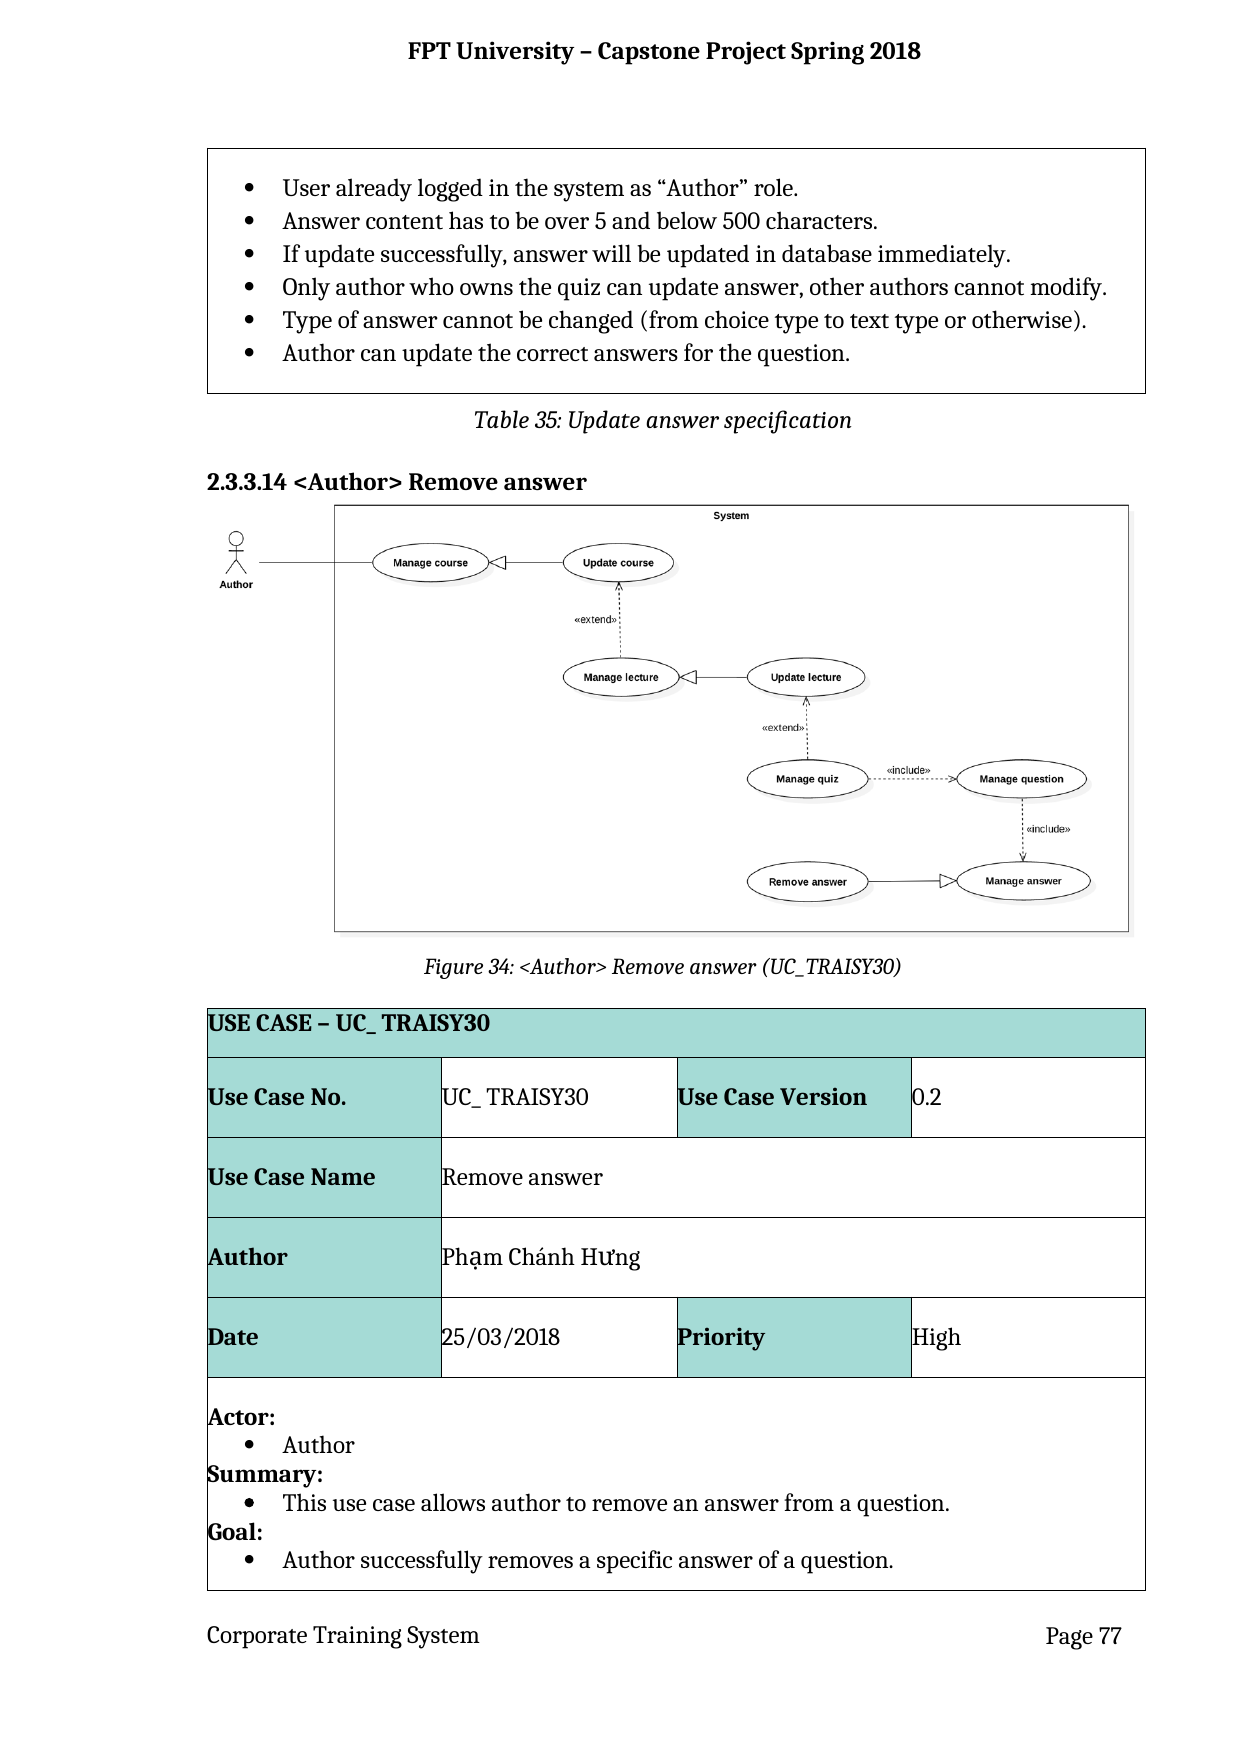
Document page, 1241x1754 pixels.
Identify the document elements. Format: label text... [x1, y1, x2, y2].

table_cell Priority [678, 1298, 911, 1377]
table_cell 0.2 [912, 1058, 1145, 1137]
table_cell Author [208, 1218, 441, 1297]
table_cell Use Case Version [678, 1058, 911, 1137]
text 2.3.3.14 <Author> Remove answer [207, 468, 1122, 496]
table_cell High [912, 1298, 1145, 1377]
table_cell Remove answer [442, 1138, 1145, 1217]
table_cell Phạm Chánh Hưng [442, 1218, 1145, 1297]
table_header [208, 1378, 1145, 1590]
table_header USE CASE – UC_ TRAISY30 [208, 1009, 1145, 1057]
picture [206, 496, 1137, 940]
text Figure 34: <Author> Remove answer (UC_TRAISY30) [207, 954, 1122, 980]
table_cell Use Case No. [208, 1058, 441, 1137]
table_cell Date [208, 1298, 441, 1377]
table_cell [208, 149, 1145, 393]
table_cell Use Case Name [208, 1138, 441, 1217]
table_cell UC_ TRAISY30 [442, 1058, 677, 1137]
table_cell 25/03/2018 [442, 1298, 677, 1377]
